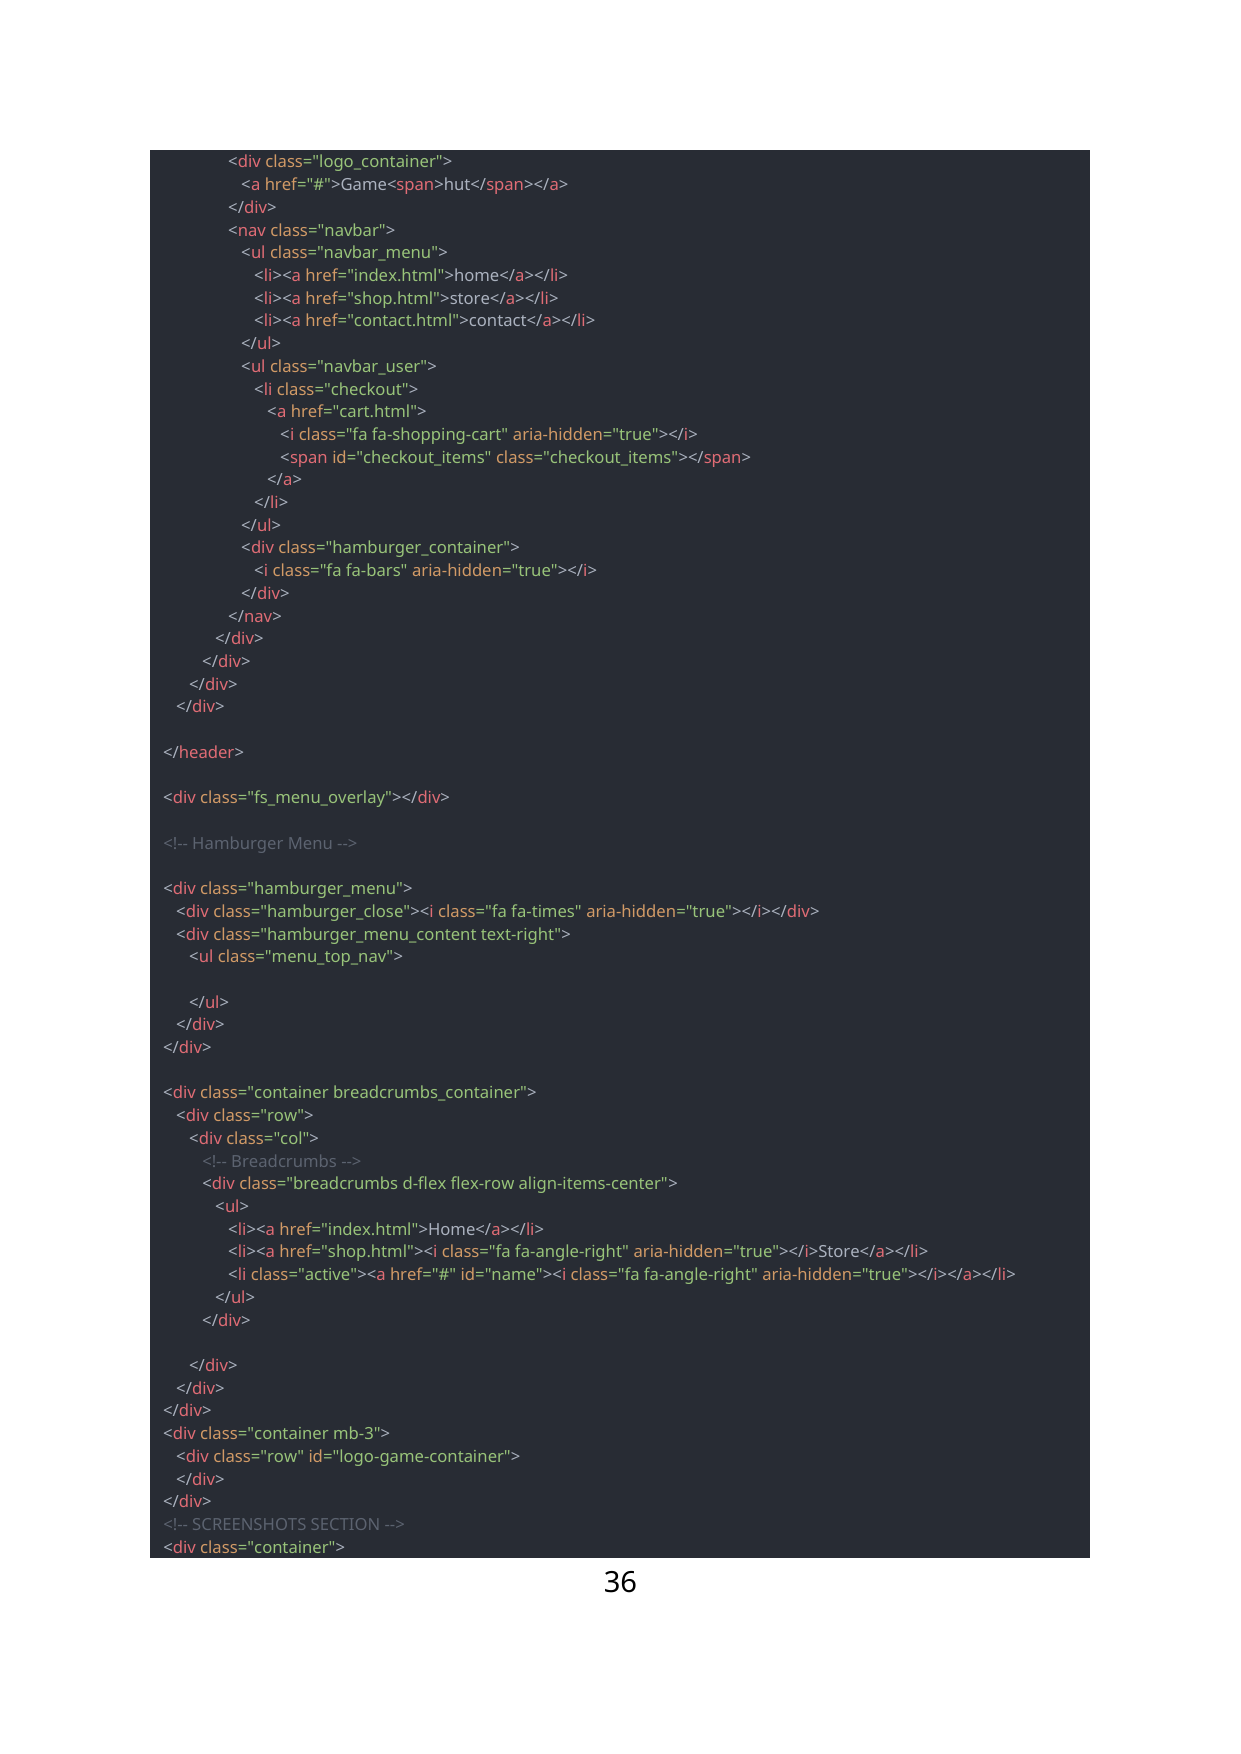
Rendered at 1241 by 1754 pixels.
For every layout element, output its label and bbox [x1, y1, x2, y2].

text [150, 150, 1090, 1558]
